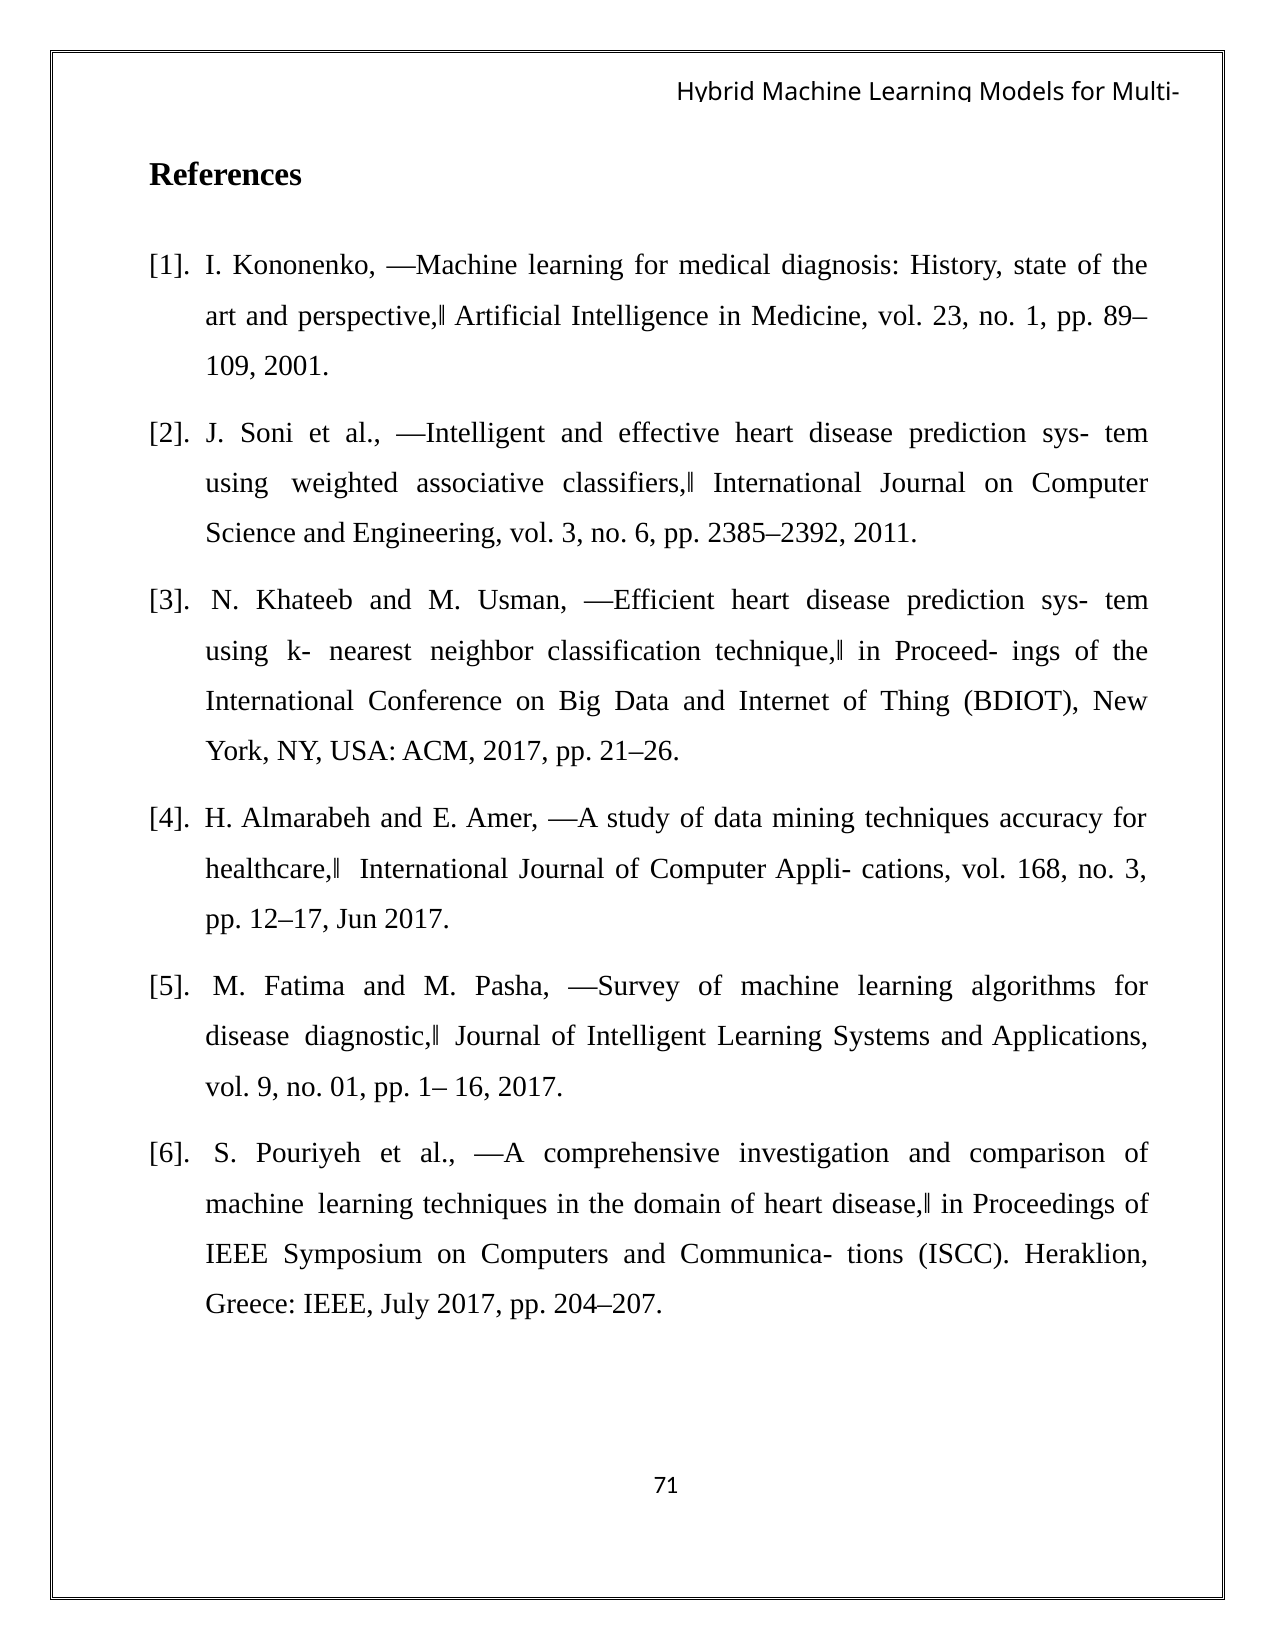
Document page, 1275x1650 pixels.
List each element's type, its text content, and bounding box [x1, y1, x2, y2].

text [5]. M. Fatima and M. Pasha, ―Survey of machine learning algorithms for disease diagnostic,‖ Journal of Intelligent Learning Systems and Applications, vol. 9, no. 01, pp. 1– 16, 2017. [149, 968, 1149, 1102]
text [4]. H. Almarabeh and E. Amer, ―A study of data mining techniques accuracy for healthcare,‖ International Journal of Computer Appli- cations, vol. 168, no. 3, pp. 12–17, Jun 2017. [149, 800, 1148, 934]
text [1]. I. Kononenko, ―Machine learning for medical diagnosis: History, state of the art and perspective,‖ Artificial Intelligence in Medicine, vol. 23, no. 1, pp. 89–109, 2001. [149, 247, 1148, 381]
text [3]. N. Khateeb and M. Usman, ―Efficient heart disease prediction sys- tem using k- nearest neighbor classification technique,‖ in Proceed- ings of the International Conference on Big Data and Internet of Thing (BDIOT), New York, NY, USA: ACM, 2017, pp. 21–26. [149, 582, 1149, 767]
text [2]. J. Soni et al., ―Intelligent and effective heart disease prediction sys- tem using weighted associative classifiers,‖ International Journal on Computer Science and Engineering, vol. 3, no. 6, pp. 2385–2392, 2011. [149, 415, 1149, 549]
text References [149, 154, 1186, 192]
text [6]. S. Pouriyeh et al., ―A comprehensive investigation and comparison of machine learning techniques in the domain of heart disease,‖ in Proceedings of IEEE Symposium on Computers and Communica- tions (ISCC). Heraklion, Greece: IEEE, July 2017, pp. 204–207. [149, 1136, 1149, 1320]
